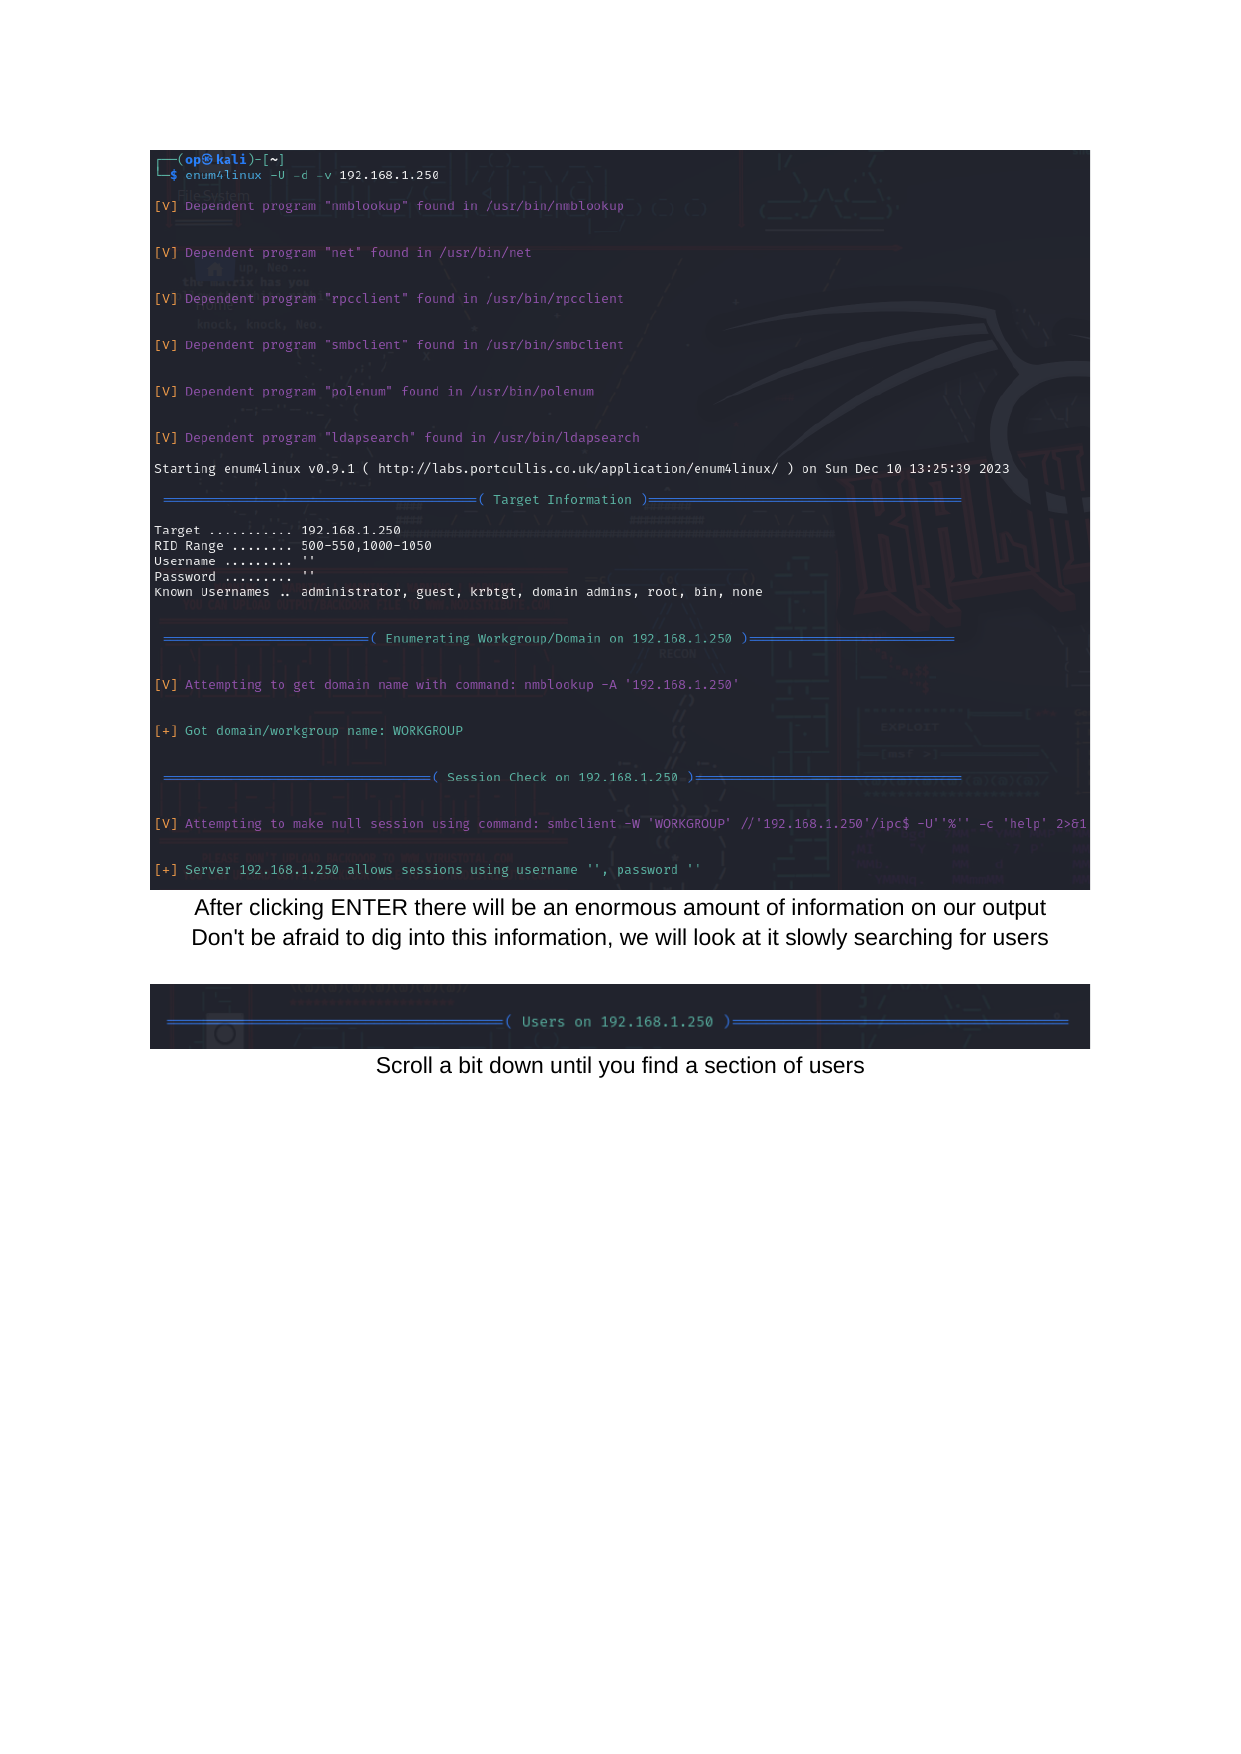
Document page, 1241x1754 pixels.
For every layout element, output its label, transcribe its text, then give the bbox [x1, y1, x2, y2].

text Scroll a bit down until you find a section of users [150, 1049, 1090, 1079]
picture [150, 150, 1091, 890]
text After clicking ENTER there will be an enormous amount of information on our output [150, 893, 1090, 920]
picture [150, 984, 1091, 1049]
text Don't be afraid to dig into this information, we will look at it slowly searching for users [150, 924, 1090, 950]
